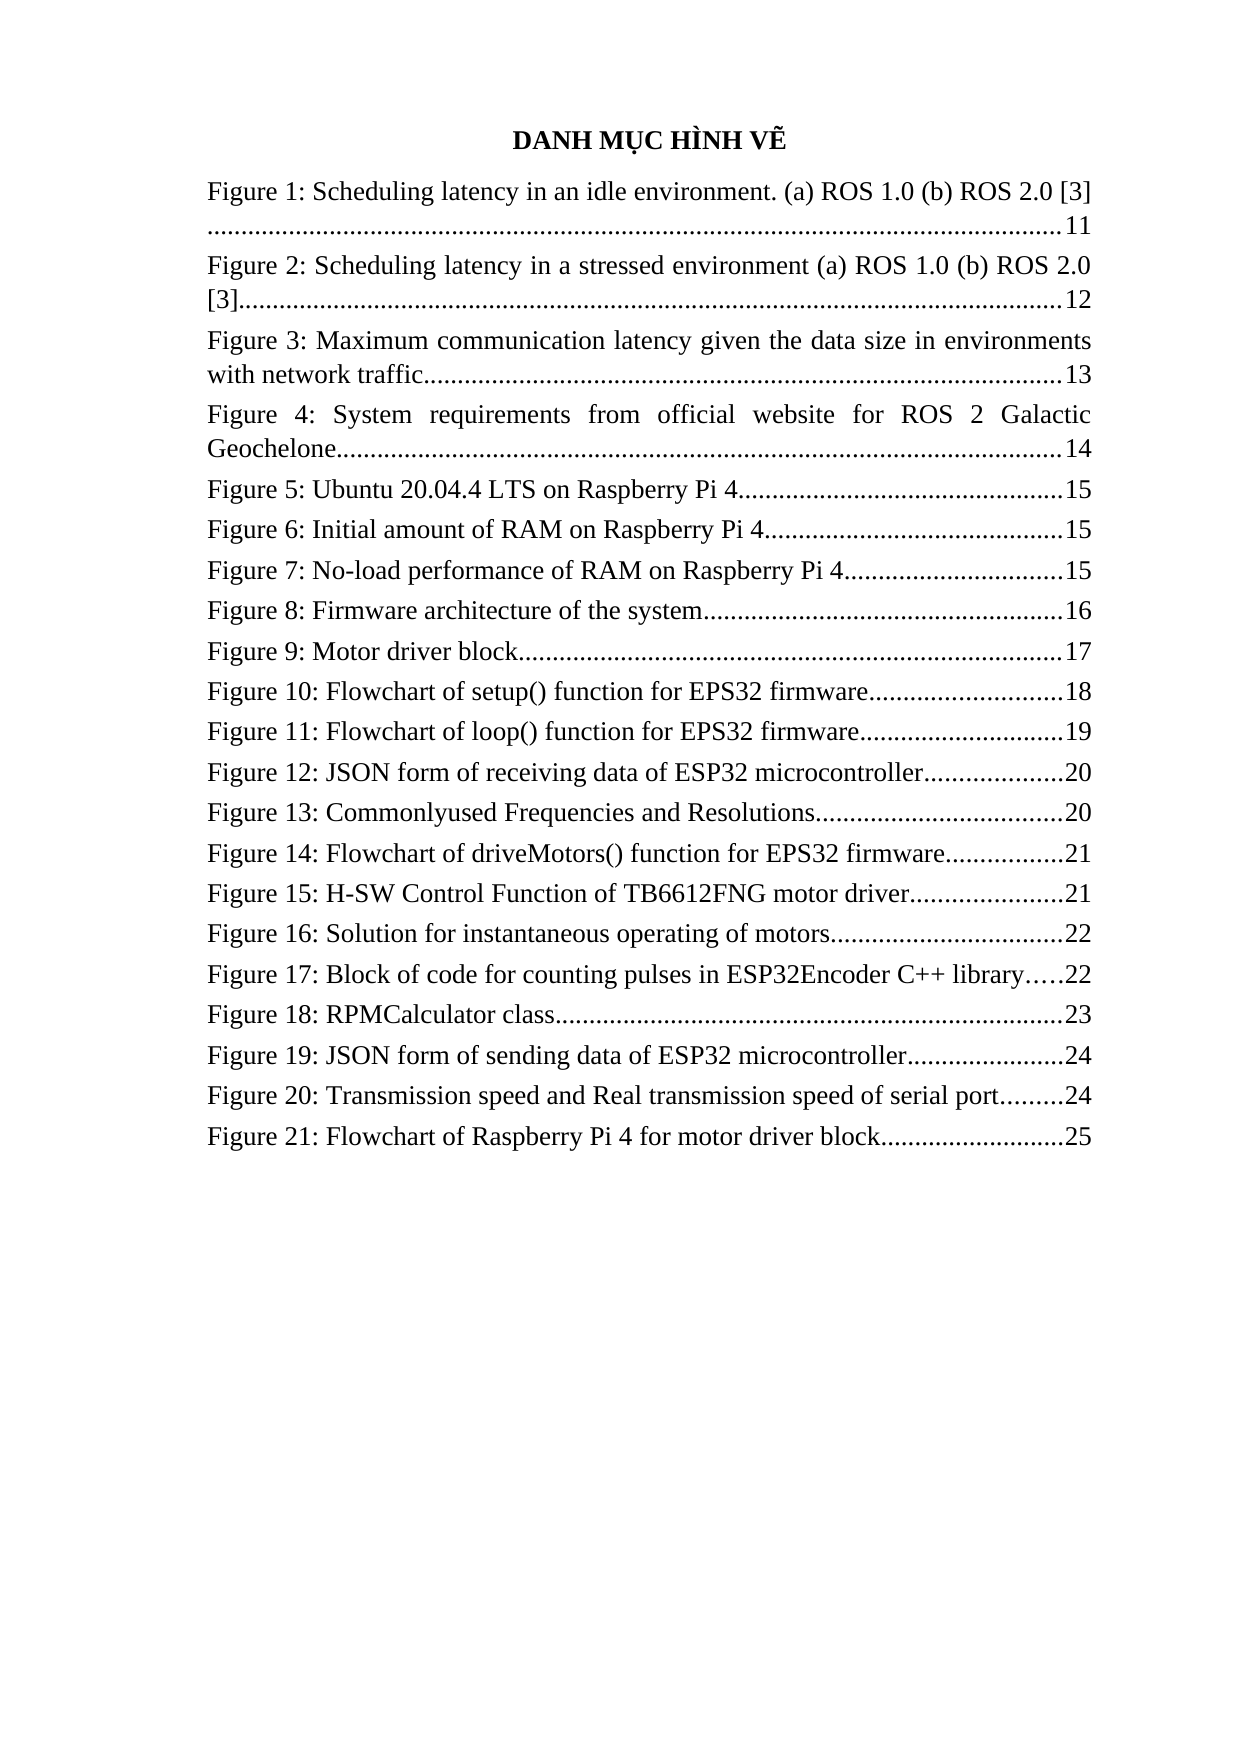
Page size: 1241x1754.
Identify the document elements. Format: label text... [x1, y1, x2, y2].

text Figure 19: JSON form of sending data of ESP32 microcontroller 24 [207, 1039, 1092, 1070]
text Figure 3: Maximum communication latency given the data size in environments with network traffic 13 [207, 324, 1092, 389]
text Figure 6: Initial amount of RAM on Raspberry Pi 4 15 [207, 513, 1092, 544]
text Figure 14: Flowchart of driveMotors() function for EPS32 firmware 21 [207, 837, 1092, 868]
text Figure 10: Flowchart of setup() function for EPS32 firmware 18 [207, 675, 1092, 706]
text Figure 15: H-SW Control Function of TB6612FNG motor driver 21 [207, 877, 1092, 908]
text Figure 20: Transmission speed and Real transmission speed of serial port 24 [207, 1079, 1092, 1110]
text Figure 12: JSON form of receiving data of ESP32 microcontroller 20 [207, 756, 1092, 787]
text Figure 4: System requirements from official website for ROS 2 Galactic Geochelone 14 [207, 398, 1092, 464]
text Figure 1: Scheduling latency in an idle environment. (a) ROS 1.0 (b) ROS 2.0 [3] 11 [207, 174, 1092, 240]
text Figure 18: RPMCalculator class 23 [207, 998, 1092, 1029]
text DANH MỤC HÌNH VẼ [207, 124, 1092, 156]
text Figure 7: No-load performance of RAM on Raspberry Pi 4 15 [207, 554, 1092, 585]
text Figure 9: Motor driver block 17 [207, 634, 1092, 666]
text Figure 11: Flowchart of loop() function for EPS32 firmware 19 [207, 715, 1092, 747]
text Figure 16: Solution for instantaneous operating of motors 22 [207, 917, 1092, 949]
text Figure 5: Ubuntu 20.04.4 LTS on Raspberry Pi 4 15 [207, 473, 1092, 504]
text Figure 17: Block of code for counting pulses in ESP32Encoder C++ library 22 [207, 958, 1092, 989]
text Figure 13: Commonly­used Frequencies and Resolutions 20 [207, 796, 1092, 827]
text Figure 8: Firmware architecture of the system 16 [207, 594, 1092, 625]
text Figure 21: Flowchart of Raspberry Pi 4 for motor driver block 25 [207, 1119, 1092, 1151]
text Figure 2: Scheduling latency in a stressed environment (a) ROS 1.0 (b) ROS 2.0 [3] 12 [207, 249, 1092, 314]
